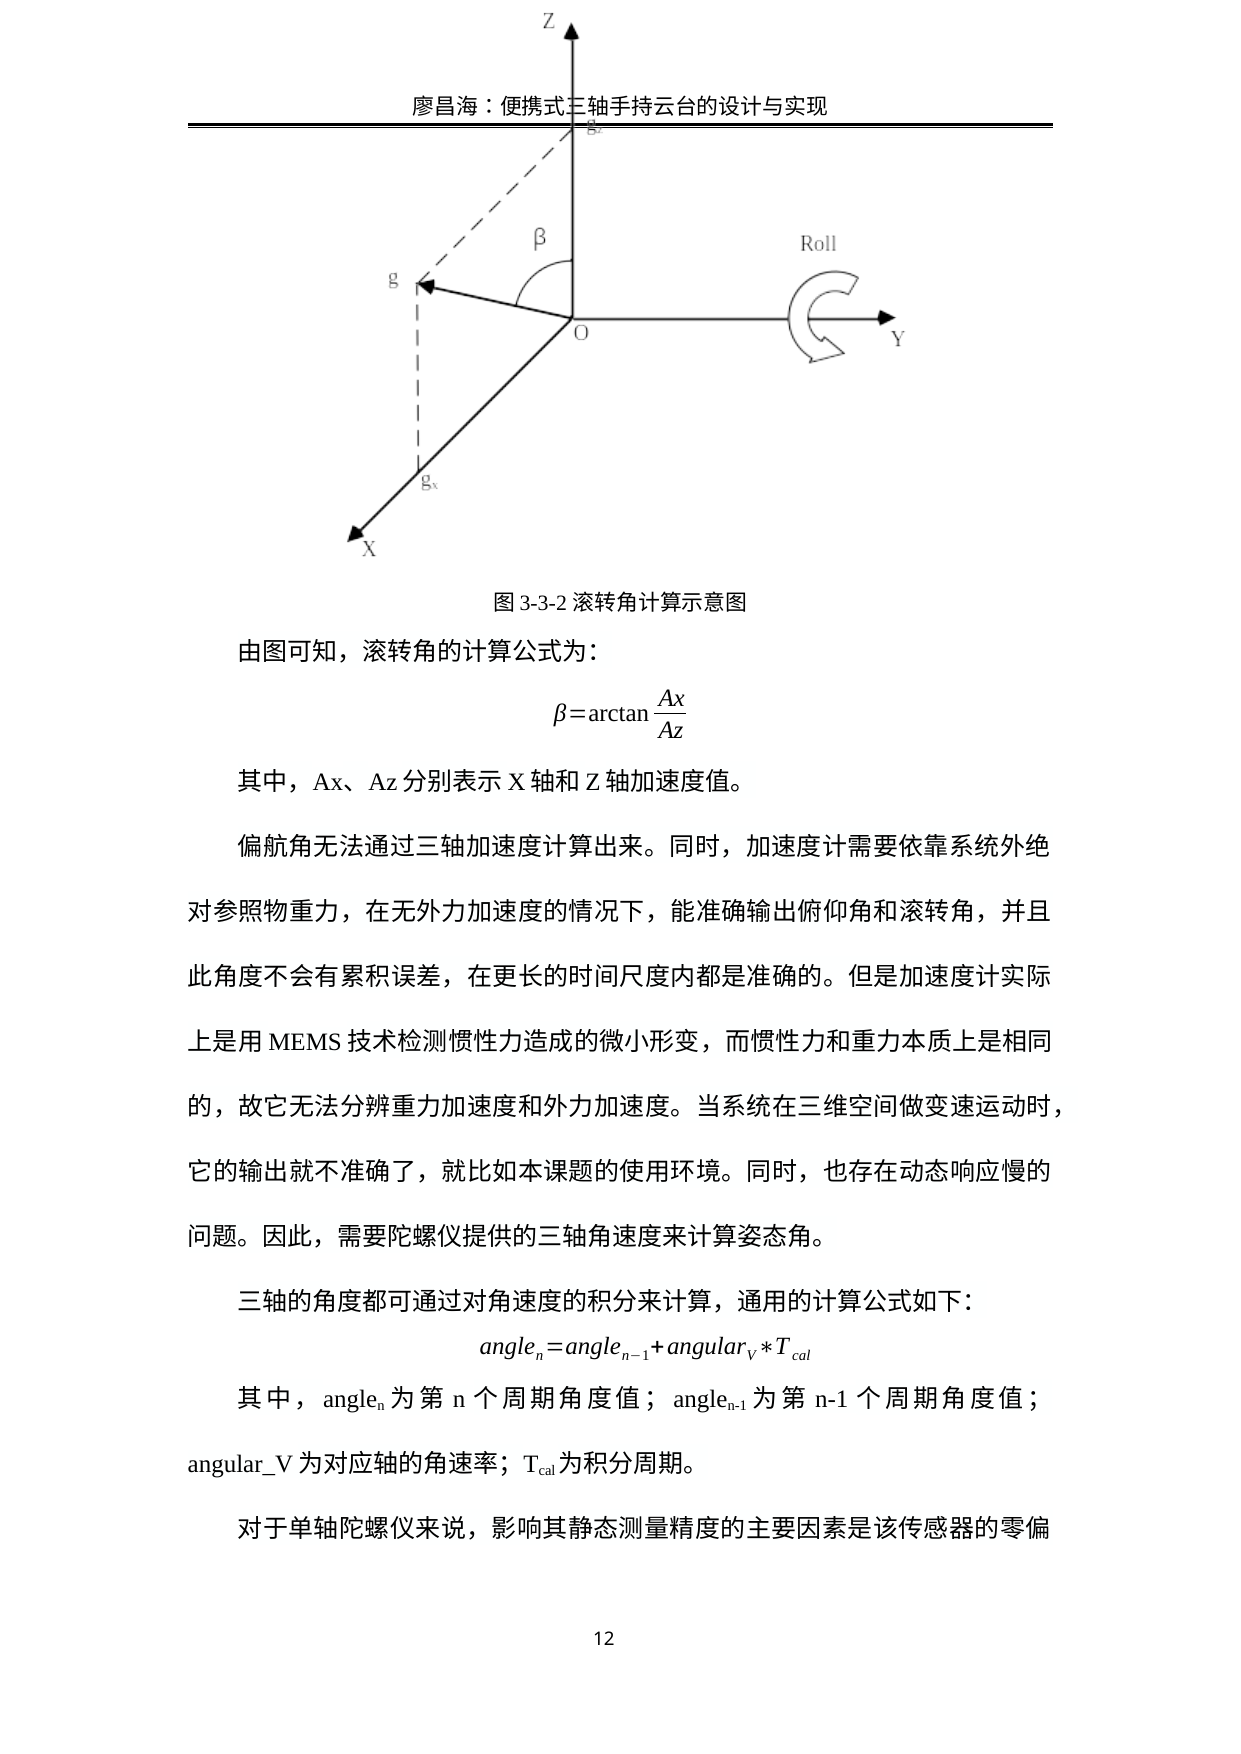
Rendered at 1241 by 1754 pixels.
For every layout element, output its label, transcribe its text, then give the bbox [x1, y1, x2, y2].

text 其中，anglen为第n个周期角度值；anglen-1为第n-1个周期角度值；angular_V为对应轴的角速率；Tcal为积分周期。 [187, 1364, 1053, 1494]
text 由图可知，滚转角的计算公式为： [187, 617, 1053, 682]
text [187, 1494, 1053, 1559]
text 其中，Ax、Az分别表示X轴和Z轴加速度值。 [187, 747, 1053, 812]
text 图3-3-2 滚转角计算示意图 [187, 162, 1053, 617]
text 三轴的角度都可通过对角速度的积分来计算，通用的计算公式如下： [187, 1267, 1053, 1332]
text 偏航角无法通过三轴加速度计算出来。同时，加速度计需要依靠系统外绝对参照物重力，在无外力加速度的情况下，能准确输出俯仰角和滚转角，并且此角度不会有累积误差，在更长的时间尺度内都是准确的。但是加速度计实际上是用MEMS技术检测惯性力造成的微小形变，而惯性力和重力本质上是相同的，故它无法分辨重力加速度和外力加速度。当系统在三维空间做变速运动时，它的输出就不准确了，就比如本课题的使用环境。同时，也存在动态响应慢的问题。因此，需要陀螺仪提供的三轴角速度来计算姿态角。 [187, 812, 1053, 1267]
